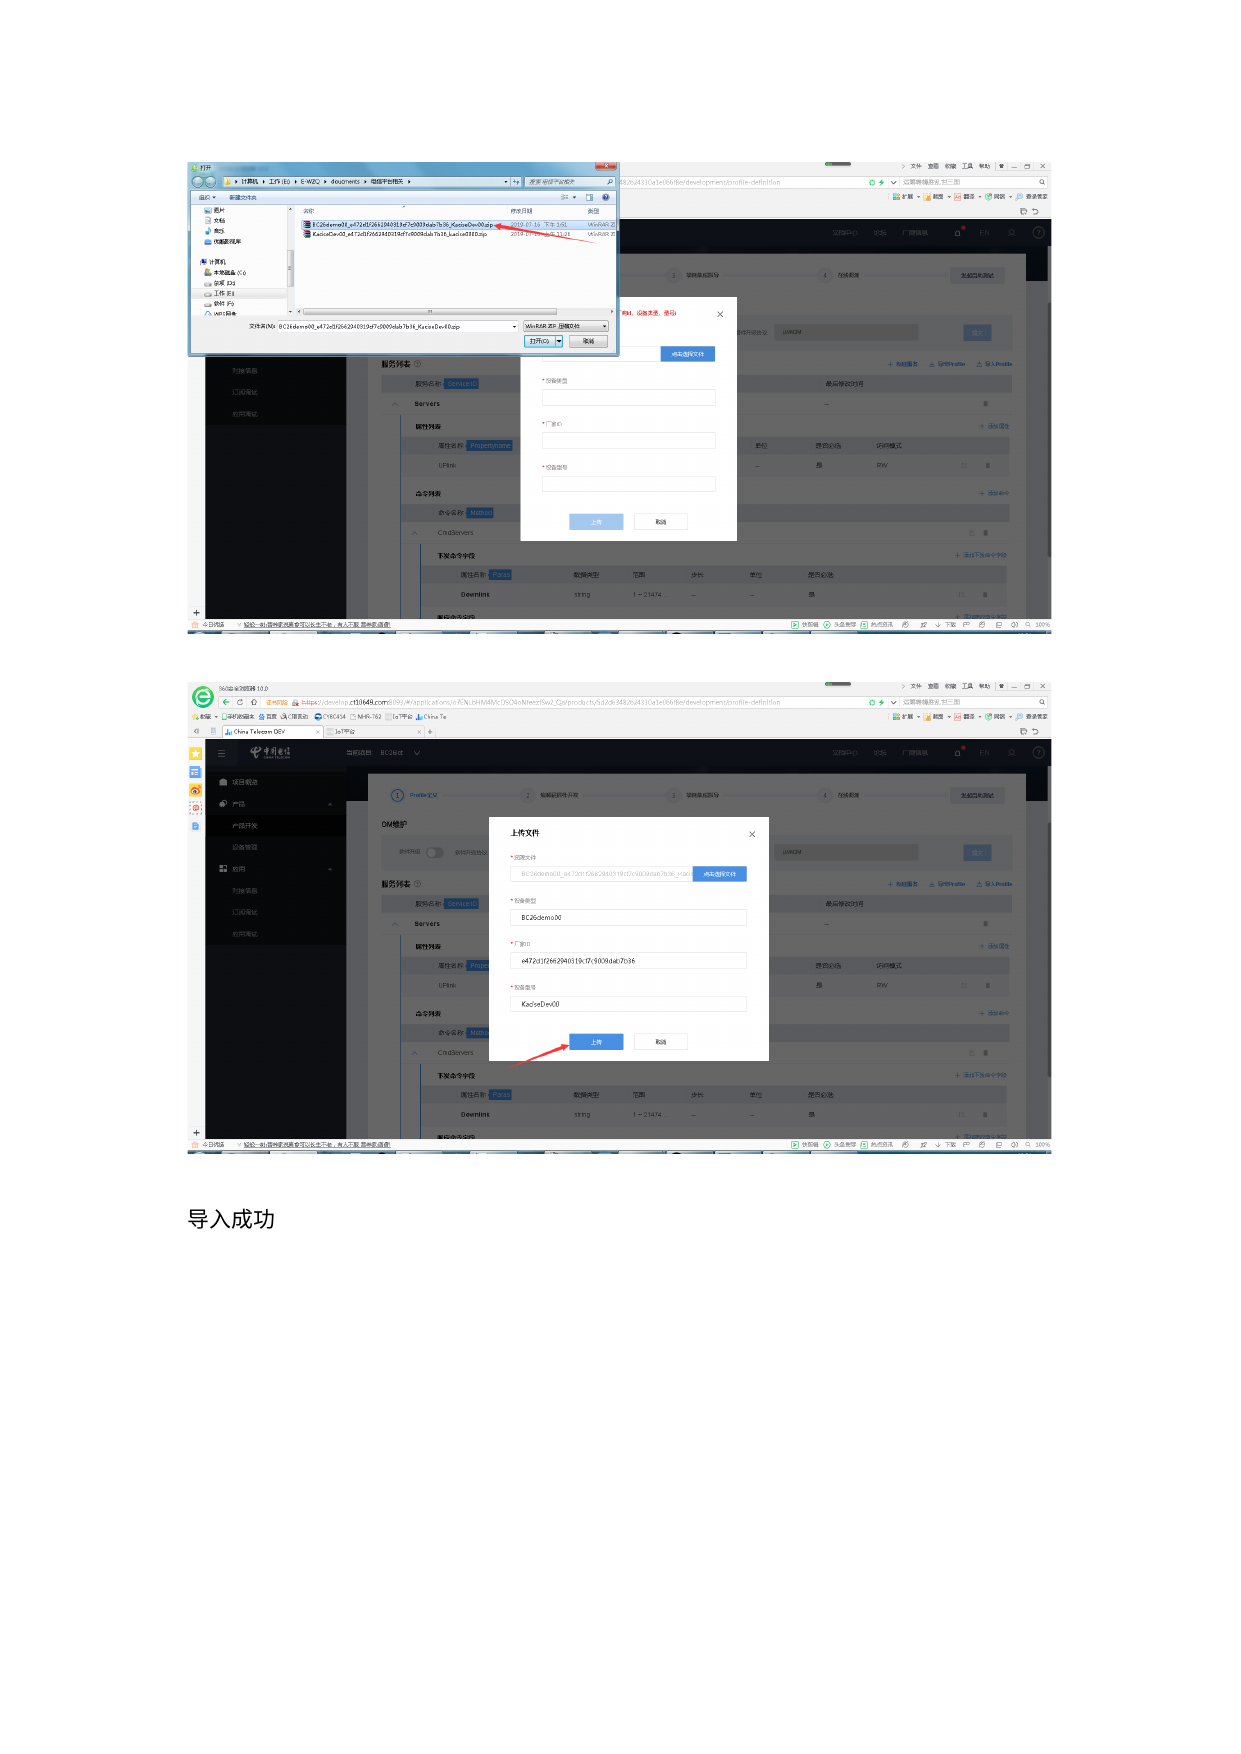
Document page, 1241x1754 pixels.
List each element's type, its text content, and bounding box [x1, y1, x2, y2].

picture [187, 682, 1052, 1154]
picture [187, 162, 1052, 634]
text 导入成功 [187, 1202, 1053, 1234]
